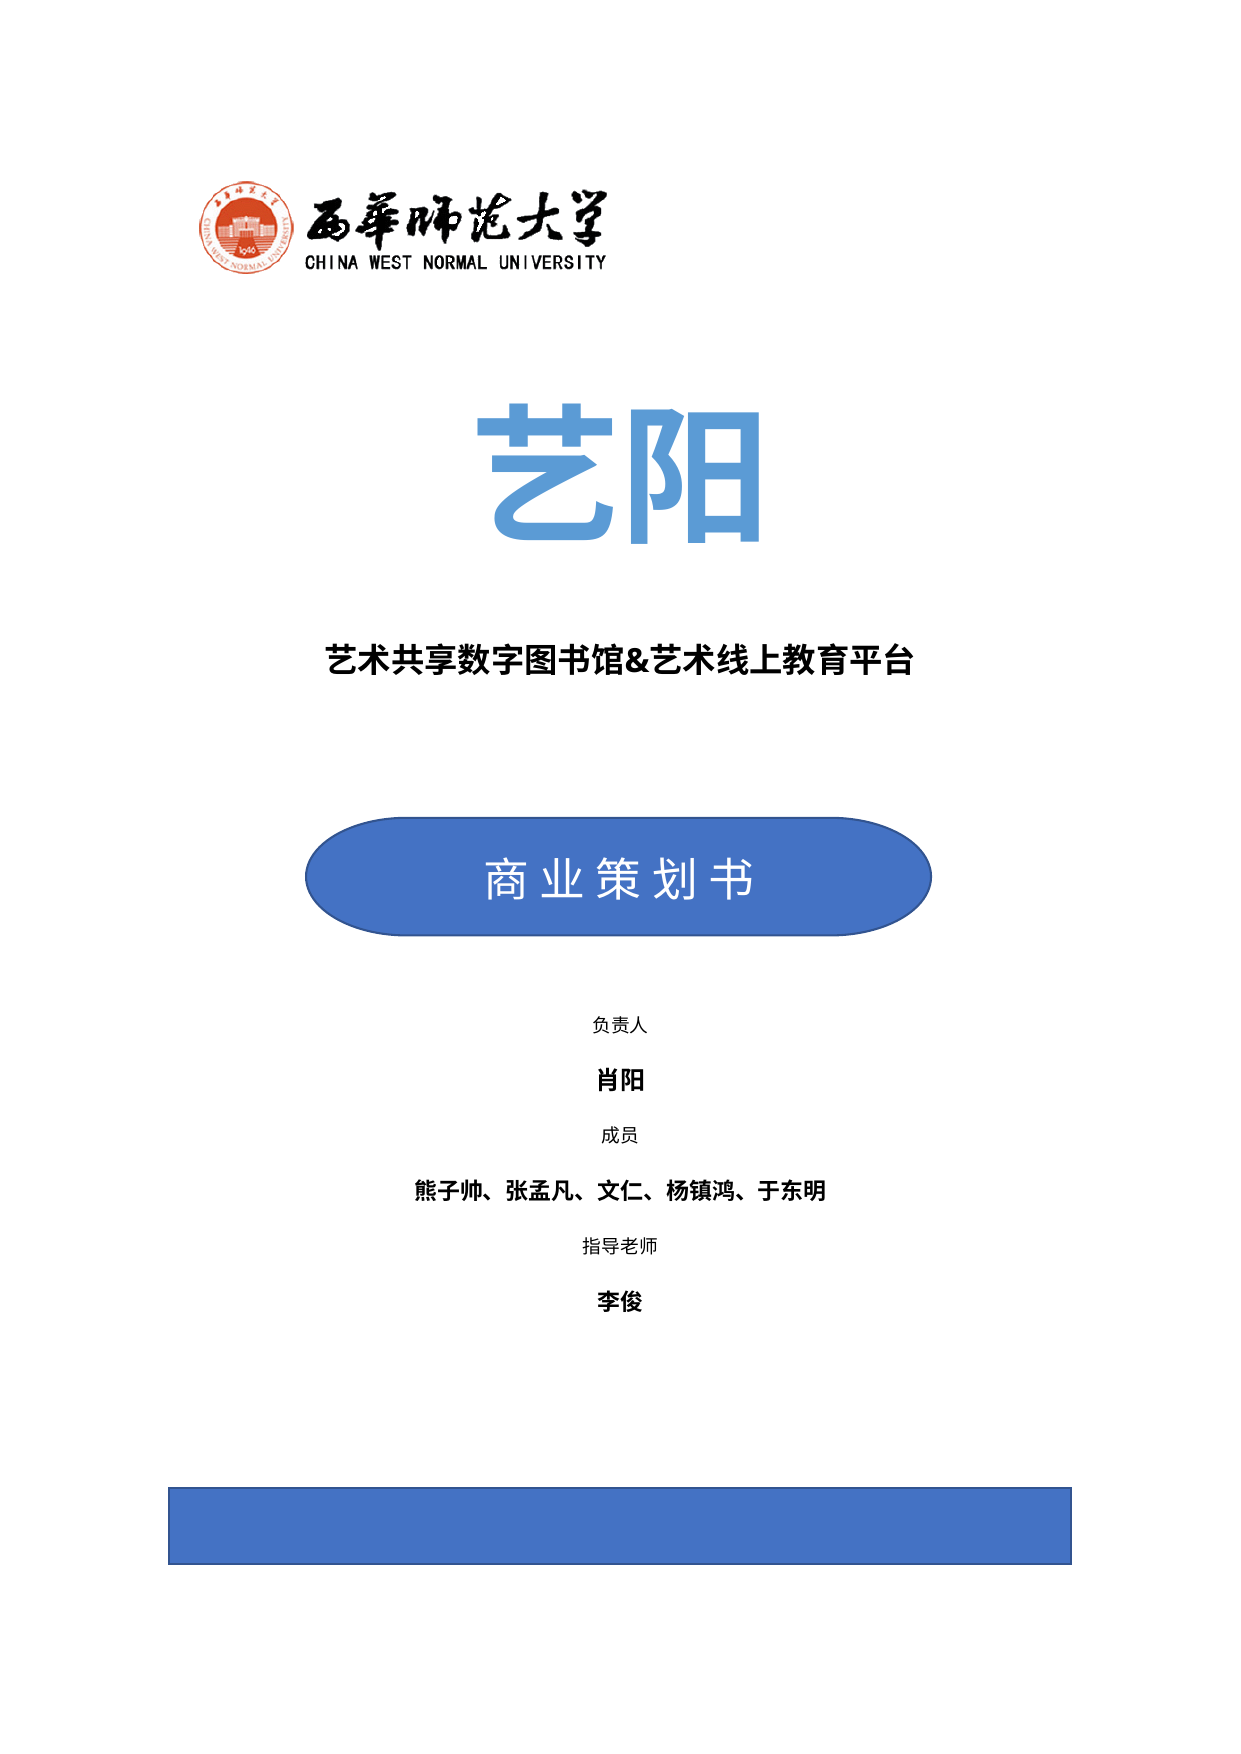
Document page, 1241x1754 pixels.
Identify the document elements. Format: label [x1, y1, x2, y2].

picture [187, 162, 627, 286]
